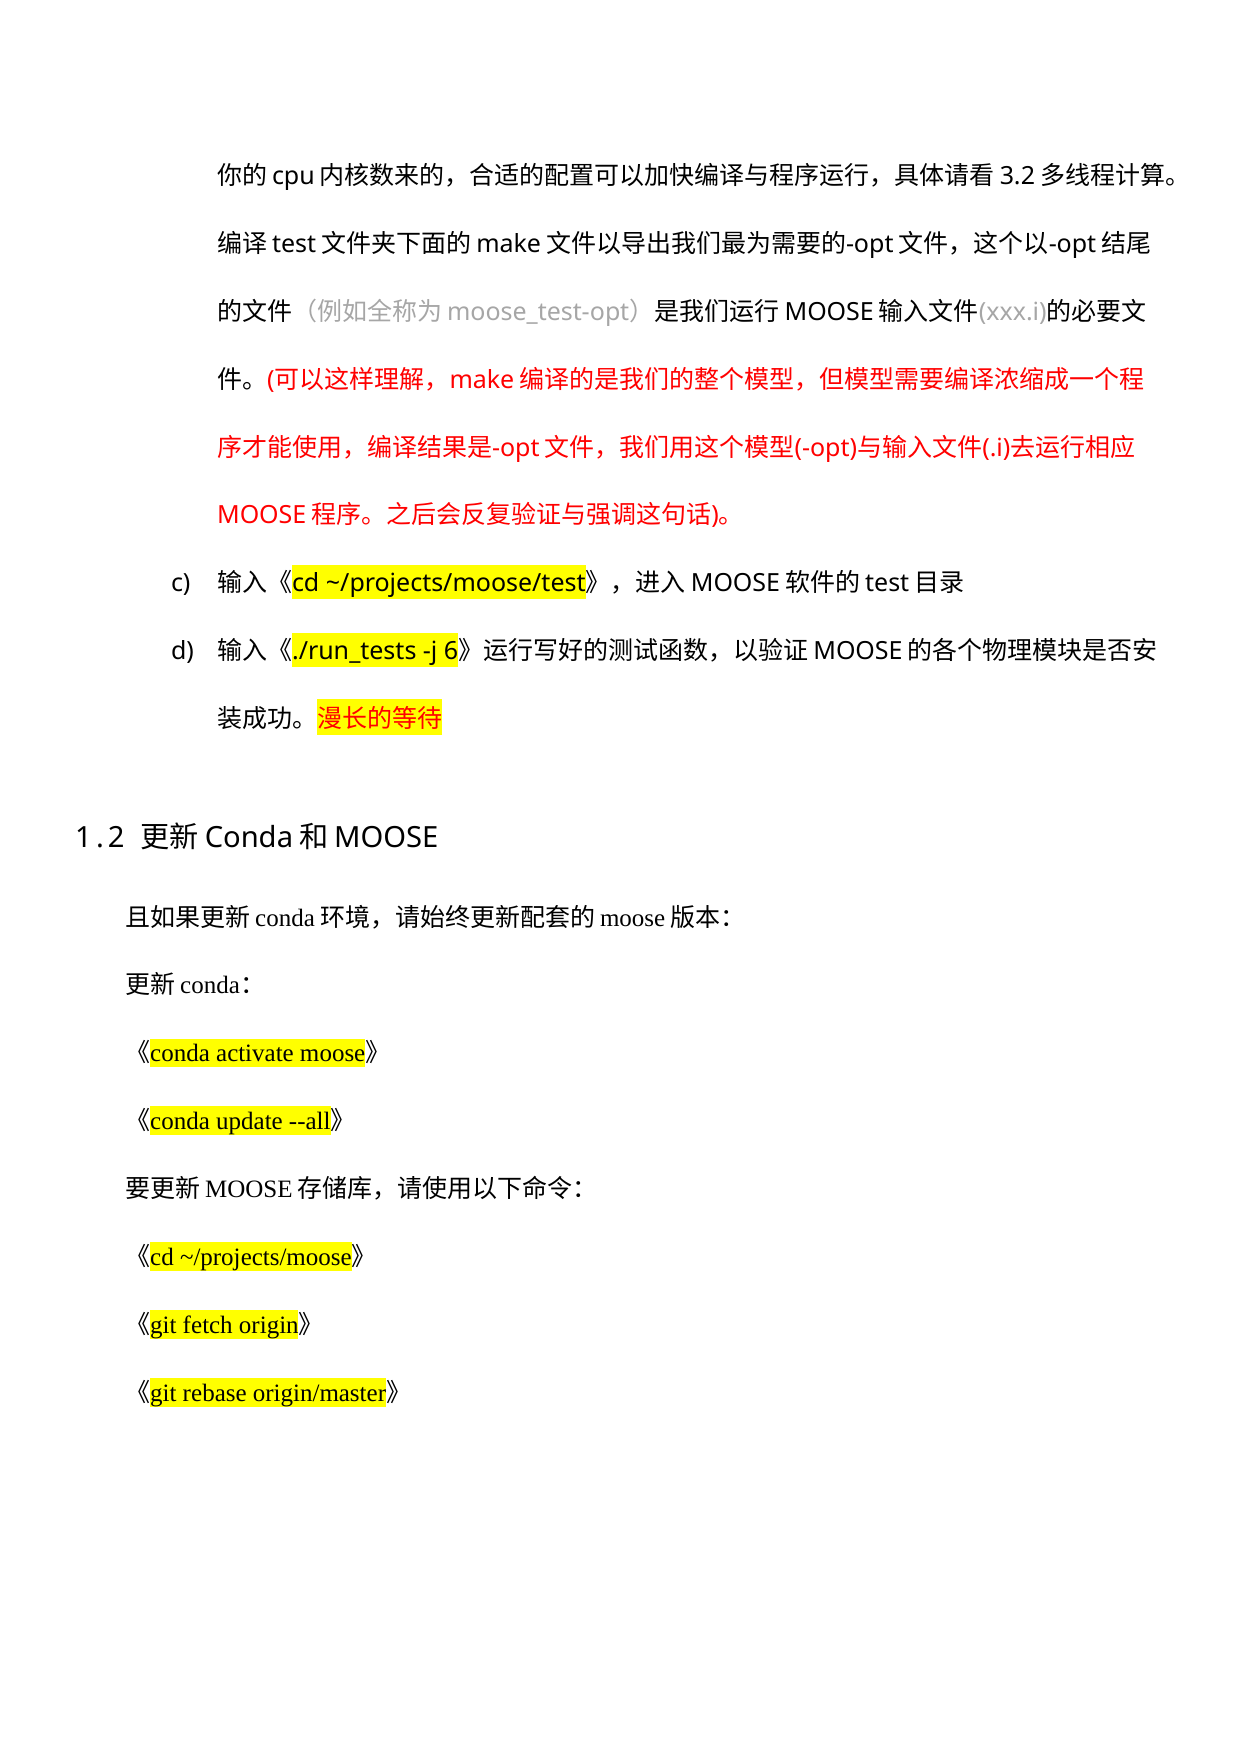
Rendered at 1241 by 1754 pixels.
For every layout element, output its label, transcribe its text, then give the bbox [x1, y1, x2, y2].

text 且如果更新conda环境，请始终更新配套的moose版本： [75, 881, 1165, 949]
text 《conda activate moose》 [75, 1017, 1165, 1085]
text 《git rebase origin/master》 [75, 1357, 1165, 1424]
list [171, 139, 1165, 547]
text 《conda update --all》 [75, 1085, 1165, 1153]
text 《cd ~/projects/moose》 [75, 1221, 1165, 1289]
list 输入《./run_tests -j 6》运行写好的测试函数，以验证MOOSE的各个物理模块是否安装成功。漫长的等待 [171, 615, 1165, 751]
list 输入《cd ~/projects/moose/test》，进入MOOSE软件的test目录 [171, 547, 1165, 615]
text 更新conda： [75, 949, 1165, 1017]
subtitle 更新Conda和MOOSE [75, 801, 1165, 869]
text 要更新MOOSE存储库，请使用以下命令： [75, 1153, 1165, 1221]
text 《git fetch origin》 [75, 1289, 1165, 1357]
